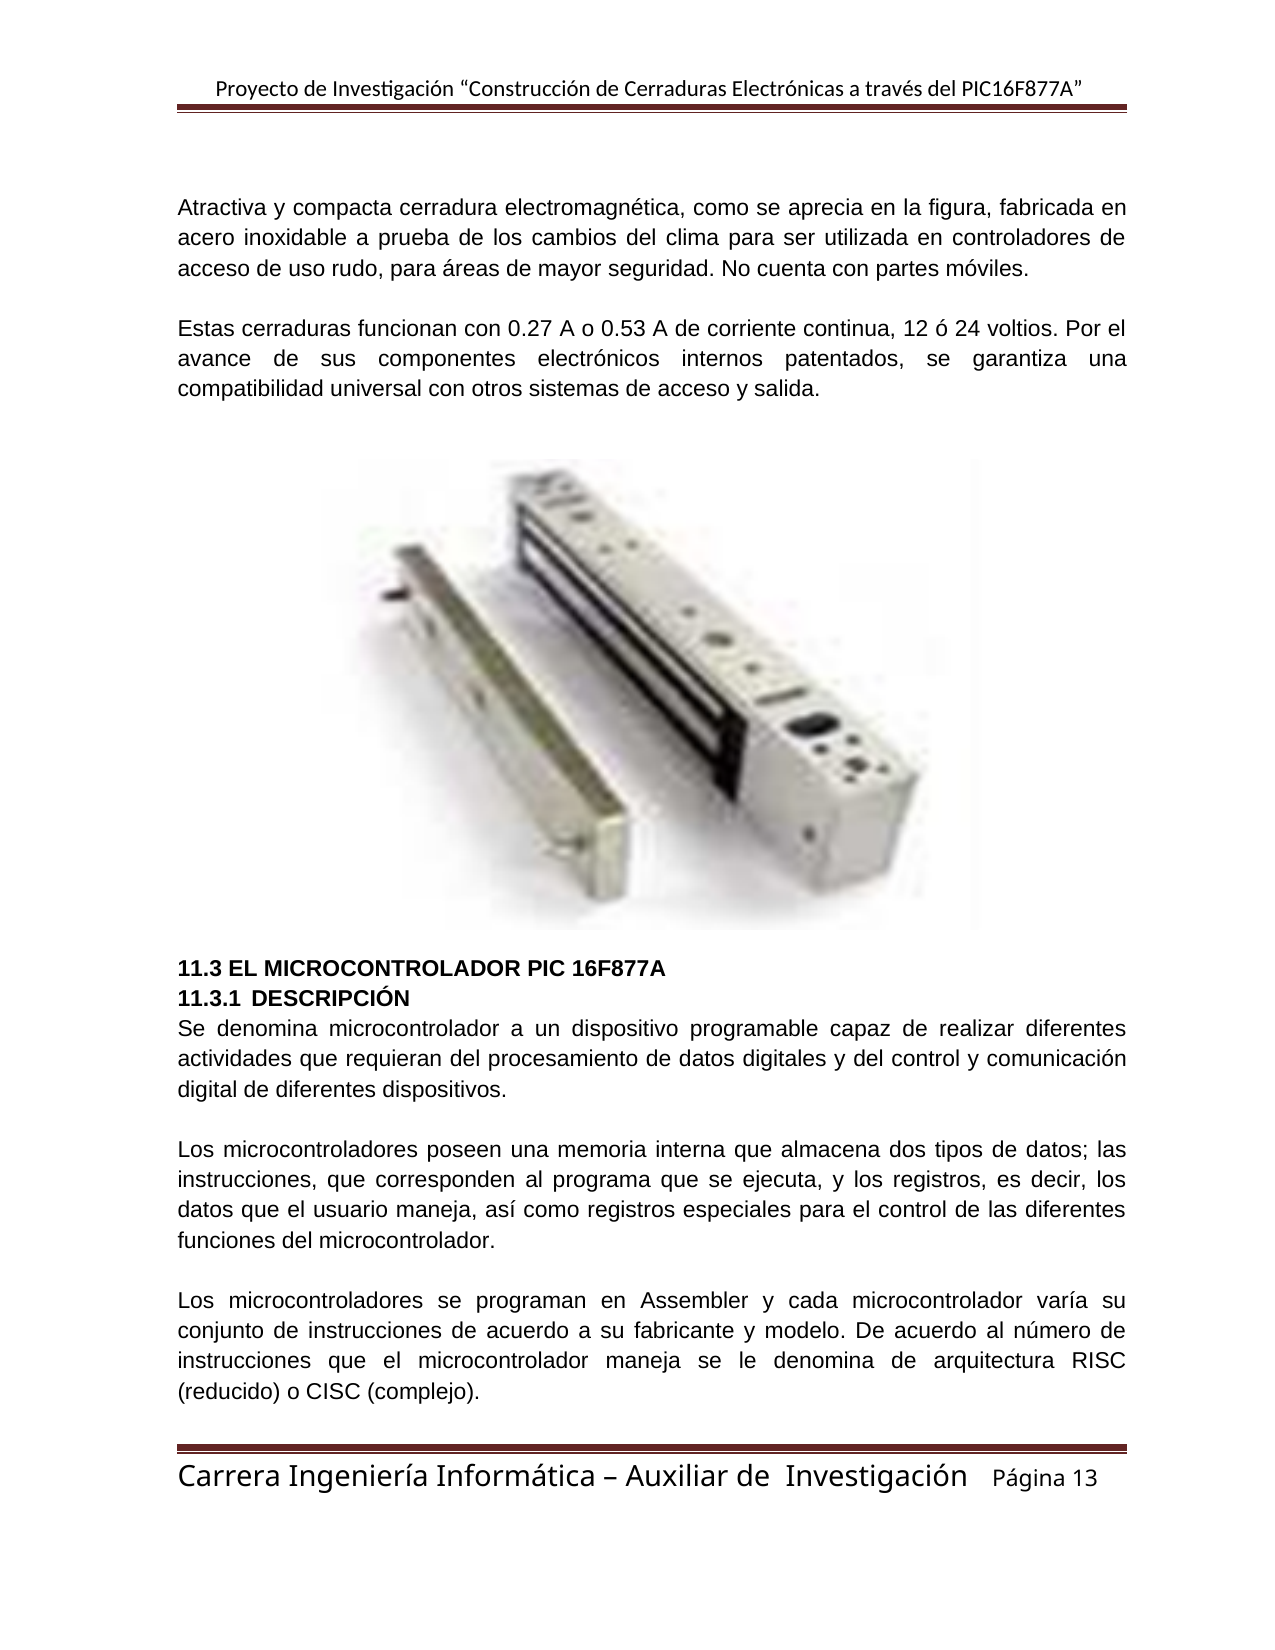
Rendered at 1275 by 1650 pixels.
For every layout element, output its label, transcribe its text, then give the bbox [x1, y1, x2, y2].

text Atractiva y compacta cerradura electromagnética, como se aprecia en la figura, fabricada en acero inoxidable a prueba de los cambios del clima para ser utilizada en controladores de acceso de uso rudo, para áreas de mayor seguridad. No cuenta con partes móviles. [177, 194, 1127, 281]
text 11.3 EL MICROCONTROLADOR PIC 16F877A [177, 955, 1127, 981]
text Los microcontroladores se programan en Assembler y cada microcontrolador varía su conjunto de instrucciones de acuerdo a su fabricante y modelo. De acuerdo al número de instrucciones que el microcontrolador maneja se le denomina de arquitectura RISC (reducido) o CISC (complejo). [177, 1287, 1127, 1404]
text Los microcontroladores poseen una memoria interna que almacena dos tipos de datos; las instrucciones, que corresponden al programa que se ejecuta, y los registros, es decir, los datos que el usuario maneja, así como registros especiales para el control de las diferentes funciones del microcontrolador. [177, 1136, 1127, 1253]
text Se denomina microcontrolador a un dispositivo programable capaz de realizar diferentes actividades que requieran del procesamiento de datos digitales y del control y comunicación digital de diferentes dispositivos. [177, 1015, 1127, 1102]
picture [320, 459, 985, 930]
text 11.3.1 DESCRIPCIÓN [177, 985, 1127, 1011]
text Estas cerraduras funcionan con 0.27 A o 0.53 A de corriente continua, 12 ó 24 voltios. Por el avance de sus componentes electrónicos internos patentados, se garantiza una compatibilidad universal con otros sistemas de acceso y salida. [177, 315, 1127, 402]
